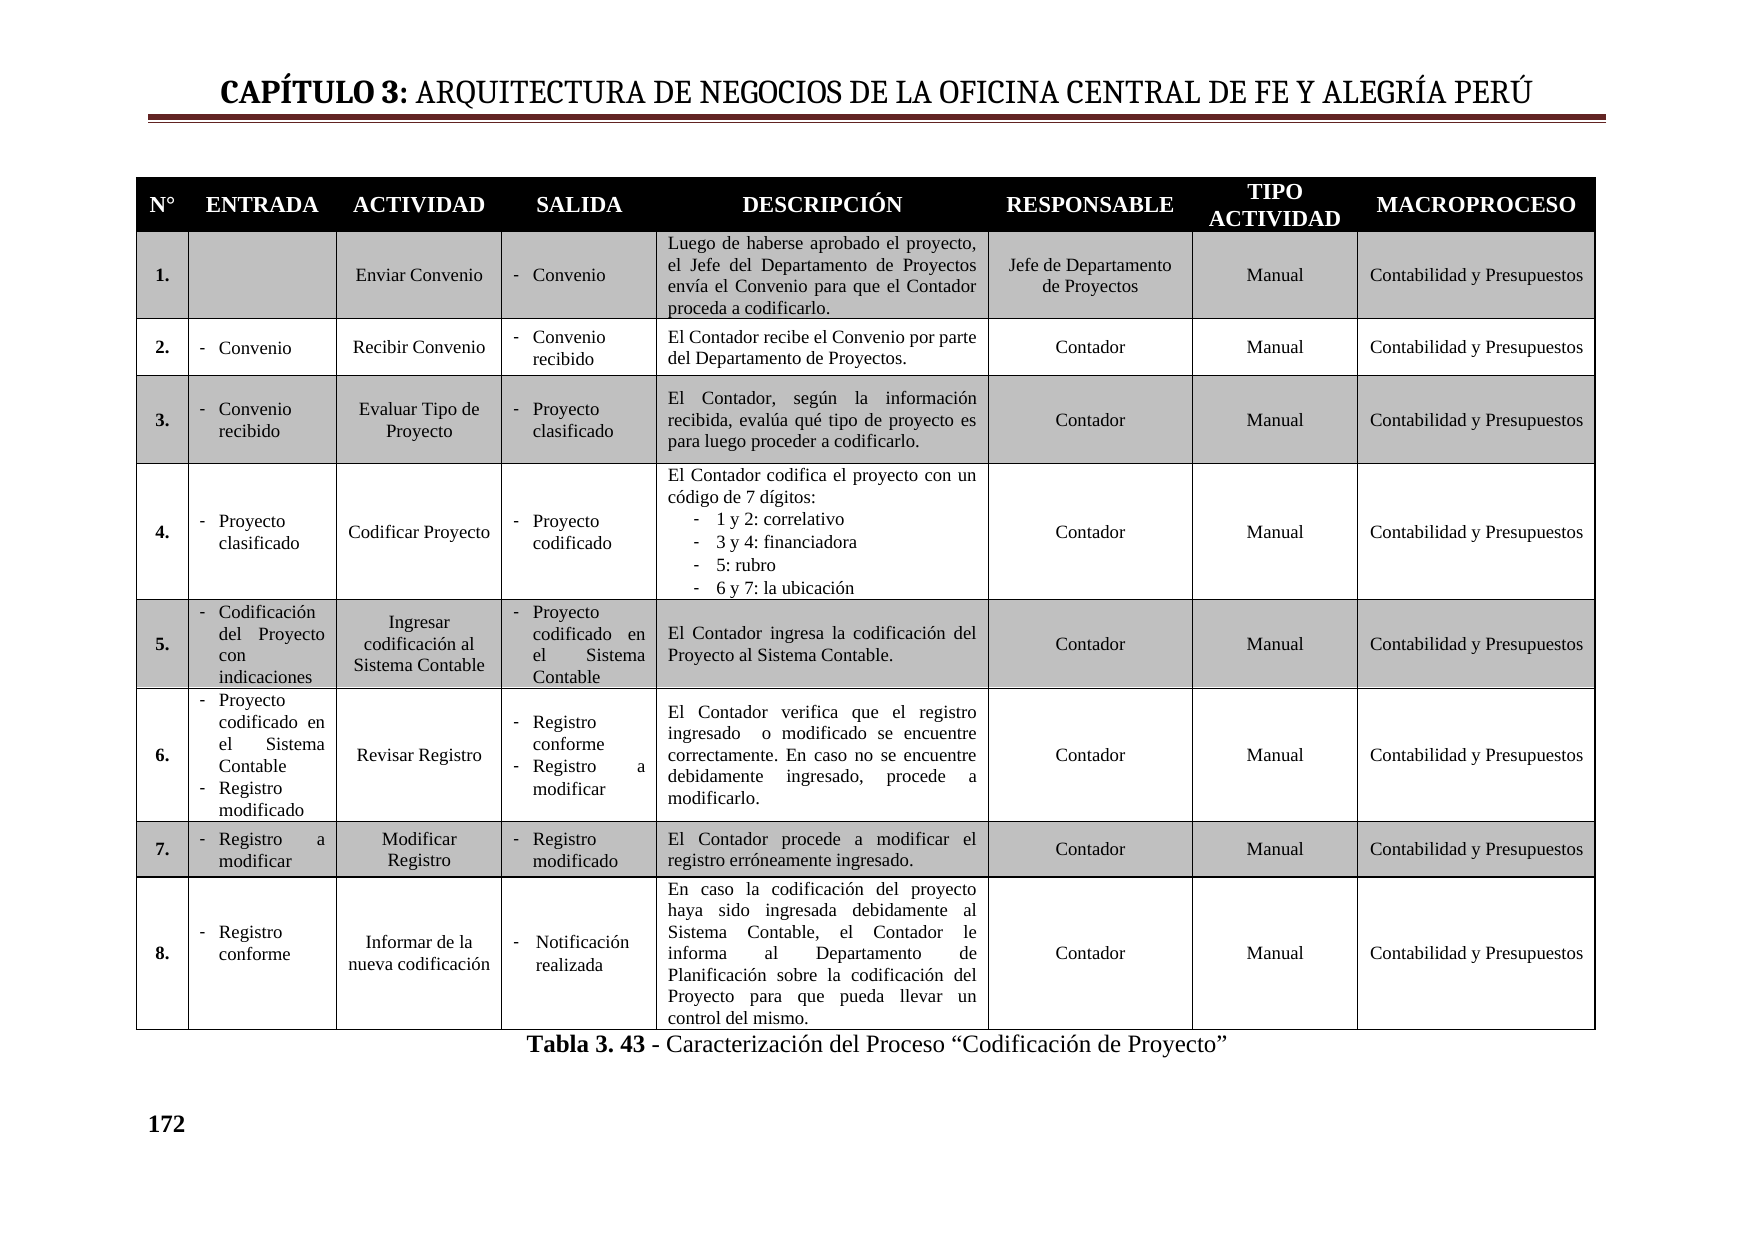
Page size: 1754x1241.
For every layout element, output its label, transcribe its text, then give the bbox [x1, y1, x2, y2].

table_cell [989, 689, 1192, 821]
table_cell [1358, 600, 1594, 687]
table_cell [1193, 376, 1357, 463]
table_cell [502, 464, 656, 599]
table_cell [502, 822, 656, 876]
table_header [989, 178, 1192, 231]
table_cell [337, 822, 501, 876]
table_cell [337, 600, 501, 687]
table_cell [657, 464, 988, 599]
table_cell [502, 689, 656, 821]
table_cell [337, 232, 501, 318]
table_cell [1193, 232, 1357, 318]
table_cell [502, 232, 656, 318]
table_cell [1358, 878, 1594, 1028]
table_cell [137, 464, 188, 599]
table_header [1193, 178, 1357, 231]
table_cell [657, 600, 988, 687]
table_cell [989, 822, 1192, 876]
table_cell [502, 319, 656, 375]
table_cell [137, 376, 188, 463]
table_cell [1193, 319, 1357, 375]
text Tabla 3. 43 - Caracterización del Proceso “Codificación de Proyecto” [148, 1029, 1606, 1058]
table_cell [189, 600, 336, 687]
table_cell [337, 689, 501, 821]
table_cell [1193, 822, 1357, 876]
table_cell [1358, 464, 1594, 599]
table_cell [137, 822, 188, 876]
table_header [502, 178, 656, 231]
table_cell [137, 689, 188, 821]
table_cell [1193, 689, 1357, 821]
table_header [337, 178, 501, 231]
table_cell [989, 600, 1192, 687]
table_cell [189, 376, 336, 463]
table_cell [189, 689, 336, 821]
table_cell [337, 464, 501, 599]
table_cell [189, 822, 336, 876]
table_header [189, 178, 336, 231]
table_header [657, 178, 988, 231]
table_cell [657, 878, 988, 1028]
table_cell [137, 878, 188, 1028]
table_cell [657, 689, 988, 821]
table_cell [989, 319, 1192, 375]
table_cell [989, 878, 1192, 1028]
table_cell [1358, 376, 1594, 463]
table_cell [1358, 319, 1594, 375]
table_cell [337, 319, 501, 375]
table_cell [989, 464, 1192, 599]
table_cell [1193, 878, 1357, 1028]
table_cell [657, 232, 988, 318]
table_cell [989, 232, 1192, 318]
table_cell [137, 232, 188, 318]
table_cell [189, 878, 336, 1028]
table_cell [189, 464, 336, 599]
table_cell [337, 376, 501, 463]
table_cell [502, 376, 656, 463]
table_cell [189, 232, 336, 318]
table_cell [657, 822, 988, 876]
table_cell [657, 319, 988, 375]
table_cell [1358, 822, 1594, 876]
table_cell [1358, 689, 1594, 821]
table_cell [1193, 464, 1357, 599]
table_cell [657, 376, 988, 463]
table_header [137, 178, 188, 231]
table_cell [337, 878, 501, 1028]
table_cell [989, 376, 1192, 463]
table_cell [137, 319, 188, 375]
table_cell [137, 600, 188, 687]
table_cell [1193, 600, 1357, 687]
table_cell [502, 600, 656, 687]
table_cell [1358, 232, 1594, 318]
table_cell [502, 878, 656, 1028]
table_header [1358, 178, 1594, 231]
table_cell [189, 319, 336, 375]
